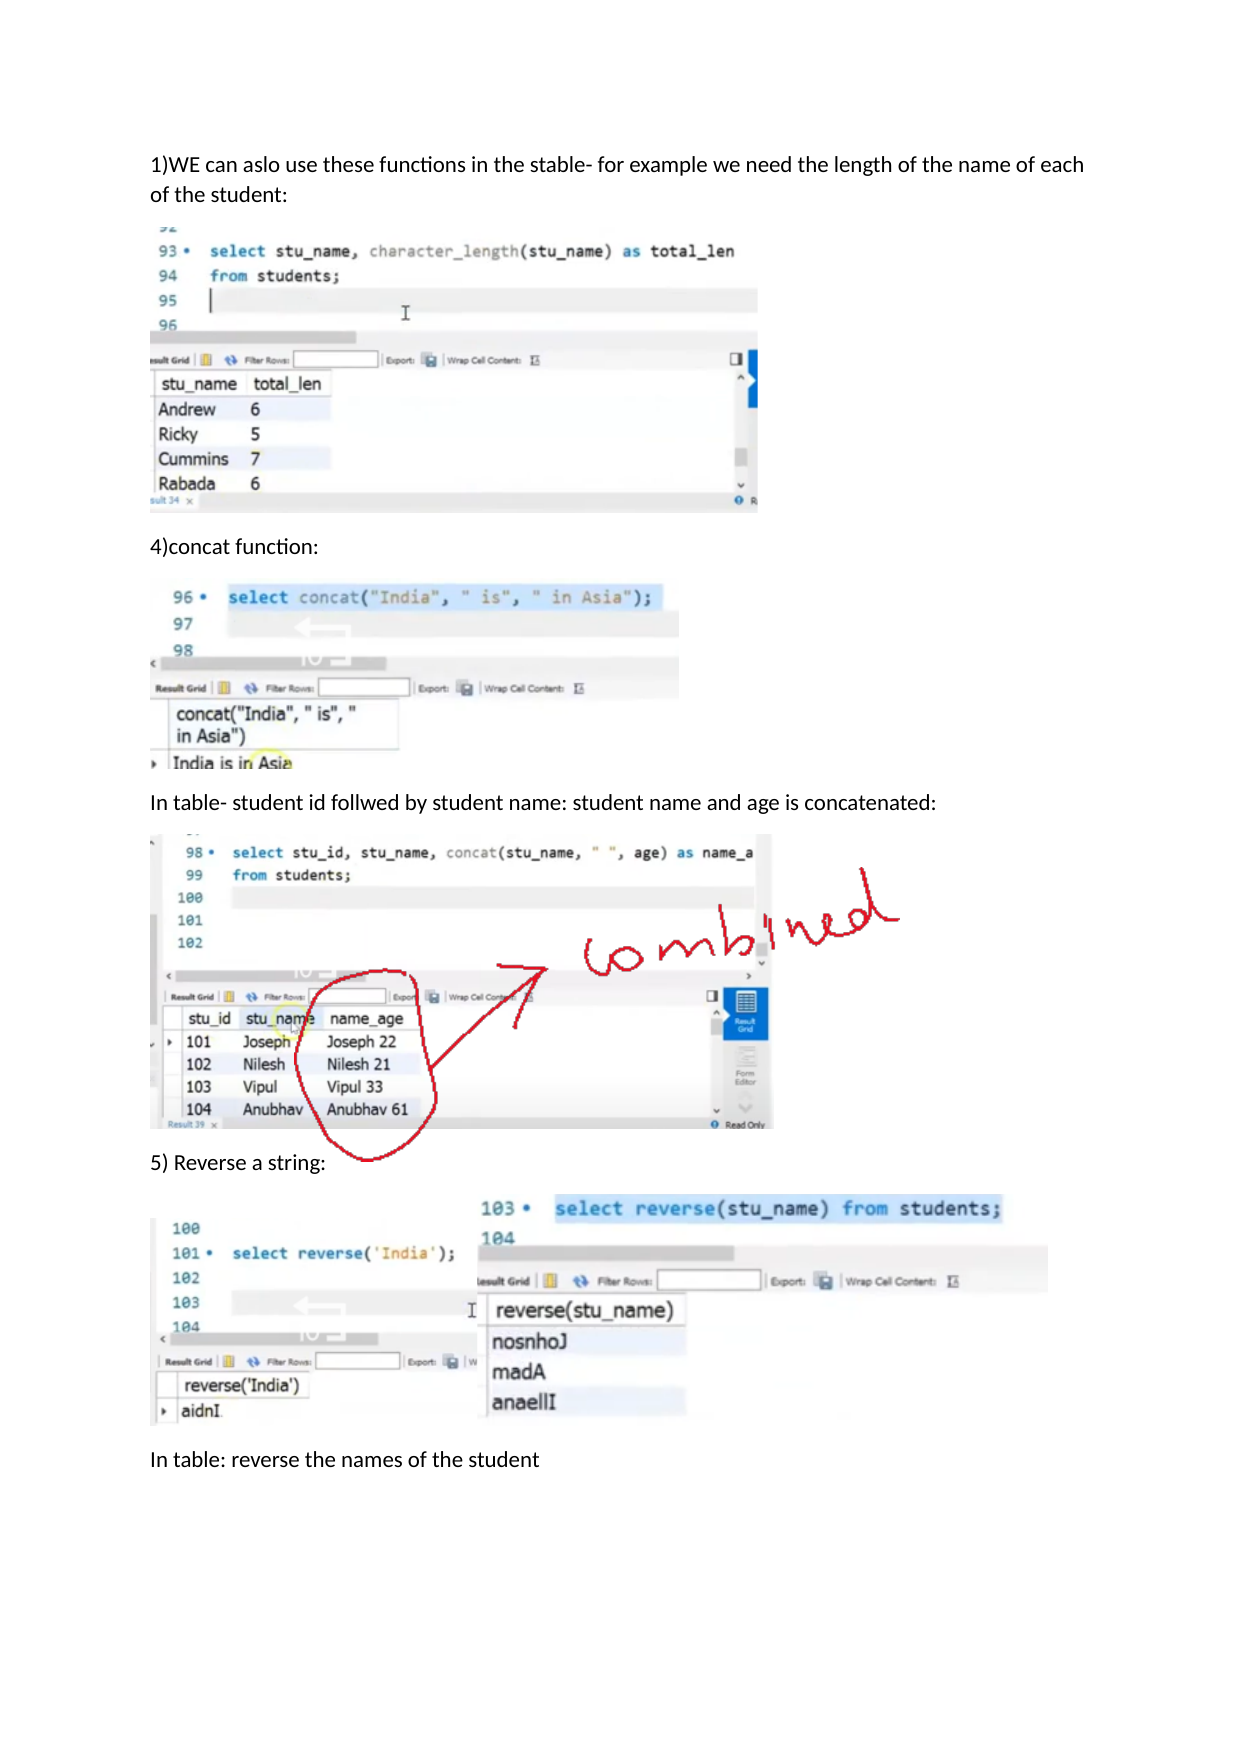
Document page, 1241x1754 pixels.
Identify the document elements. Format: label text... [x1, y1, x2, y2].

picture [150, 834, 900, 1162]
text 4)concat function: [150, 532, 1090, 560]
picture [150, 578, 679, 769]
text In table- student id follwed by student name: student name and age is concatenated: [150, 788, 1090, 816]
text In table: reverse the names of the student [150, 1445, 1090, 1473]
picture [150, 227, 758, 513]
picture [150, 1194, 1048, 1426]
text 5) Reverse a string: [150, 1148, 1090, 1176]
text 1)WE can aslo use these functions in the stable- for example we need the length of the name of each of the student: [150, 150, 1090, 208]
